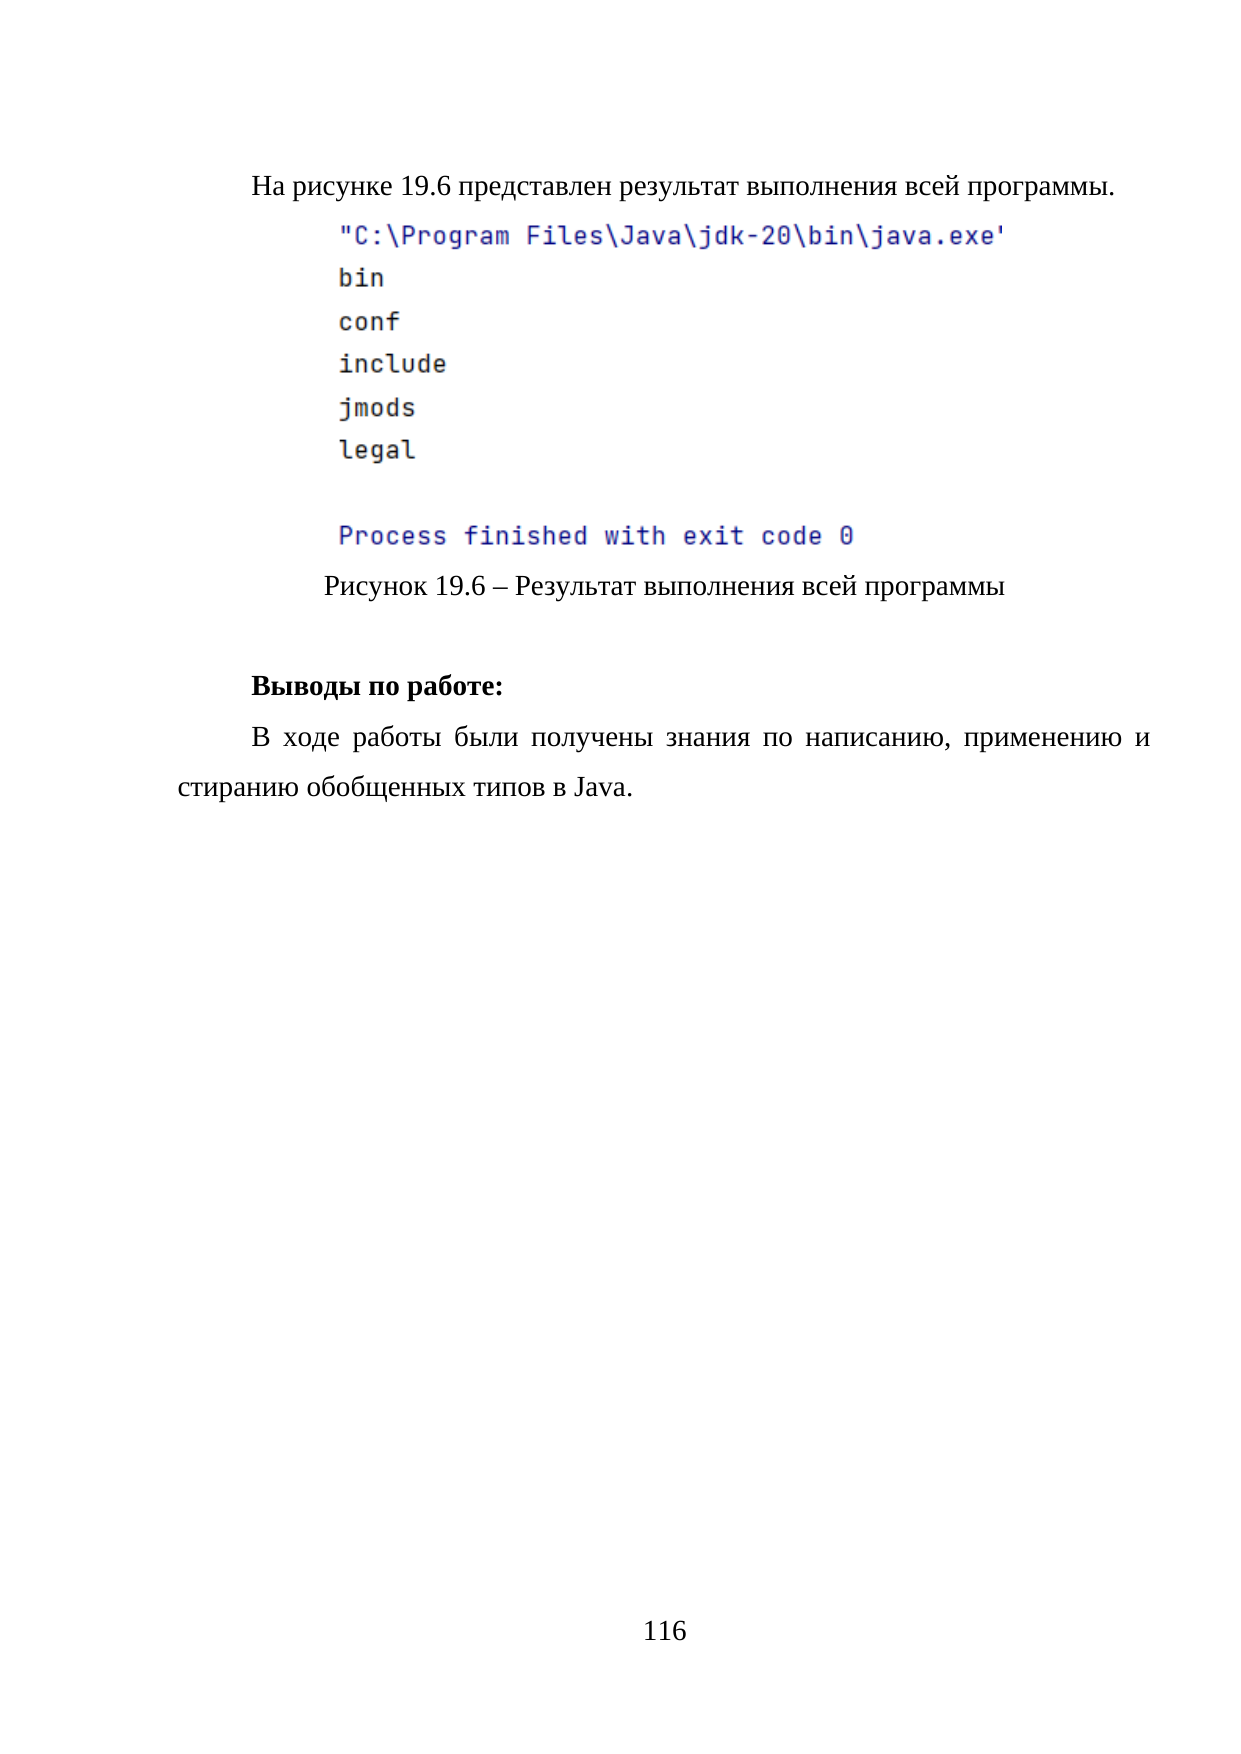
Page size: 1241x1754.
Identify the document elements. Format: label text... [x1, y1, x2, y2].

text В ходе работы были получены знания по написанию, применению и стиранию обобщенных типов в Java. [177, 719, 1152, 802]
text Выводы по работе: [177, 668, 1152, 702]
text Рисунок 19.6 – Результат выполнения всей программы [177, 568, 1152, 601]
picture [327, 218, 1002, 551]
text На рисунке 19.6 представлен результат выполнения всей программы. [177, 168, 1152, 202]
